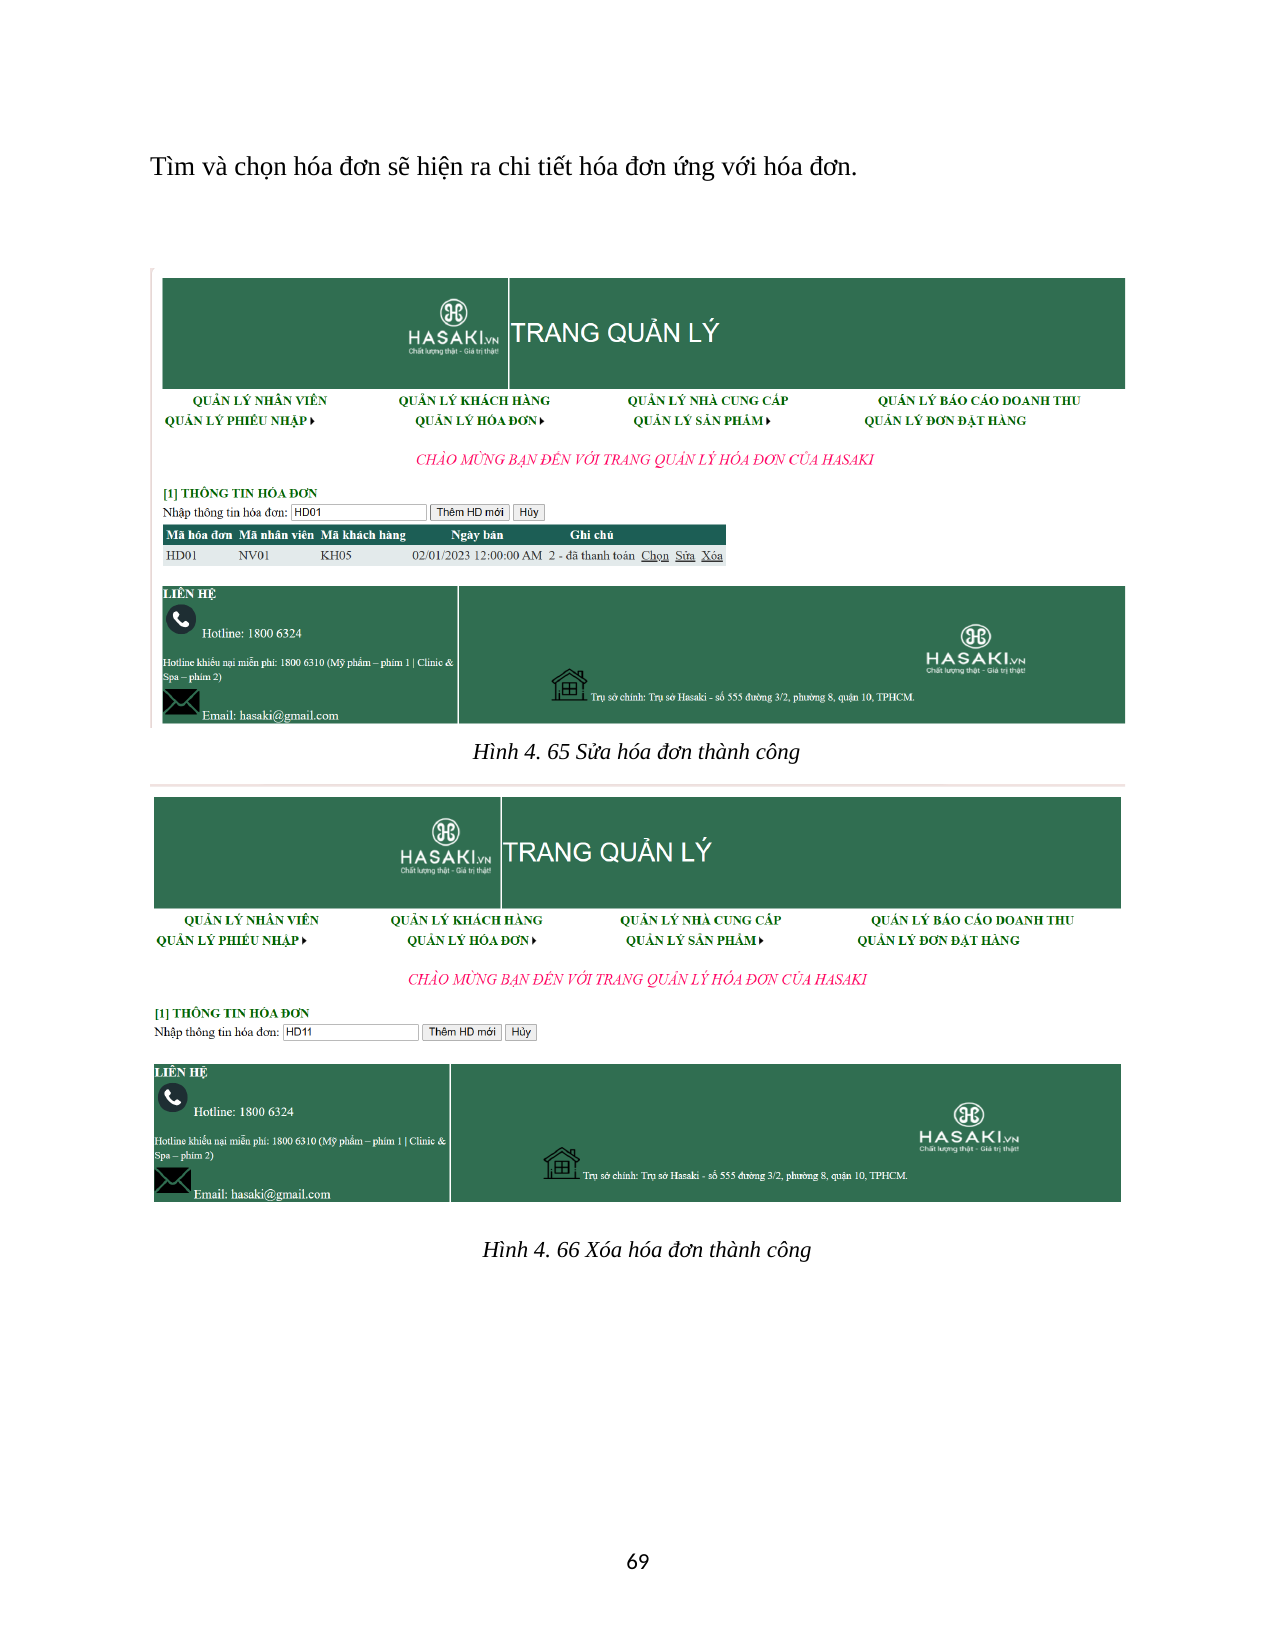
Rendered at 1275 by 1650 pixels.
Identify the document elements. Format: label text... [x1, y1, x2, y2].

picture [150, 784, 1125, 1205]
picture [150, 268, 1125, 728]
text Tìm và chọn hóa đơn sẽ hiện ra chi tiết hóa đơn ứng với hóa đơn. [150, 150, 1125, 181]
